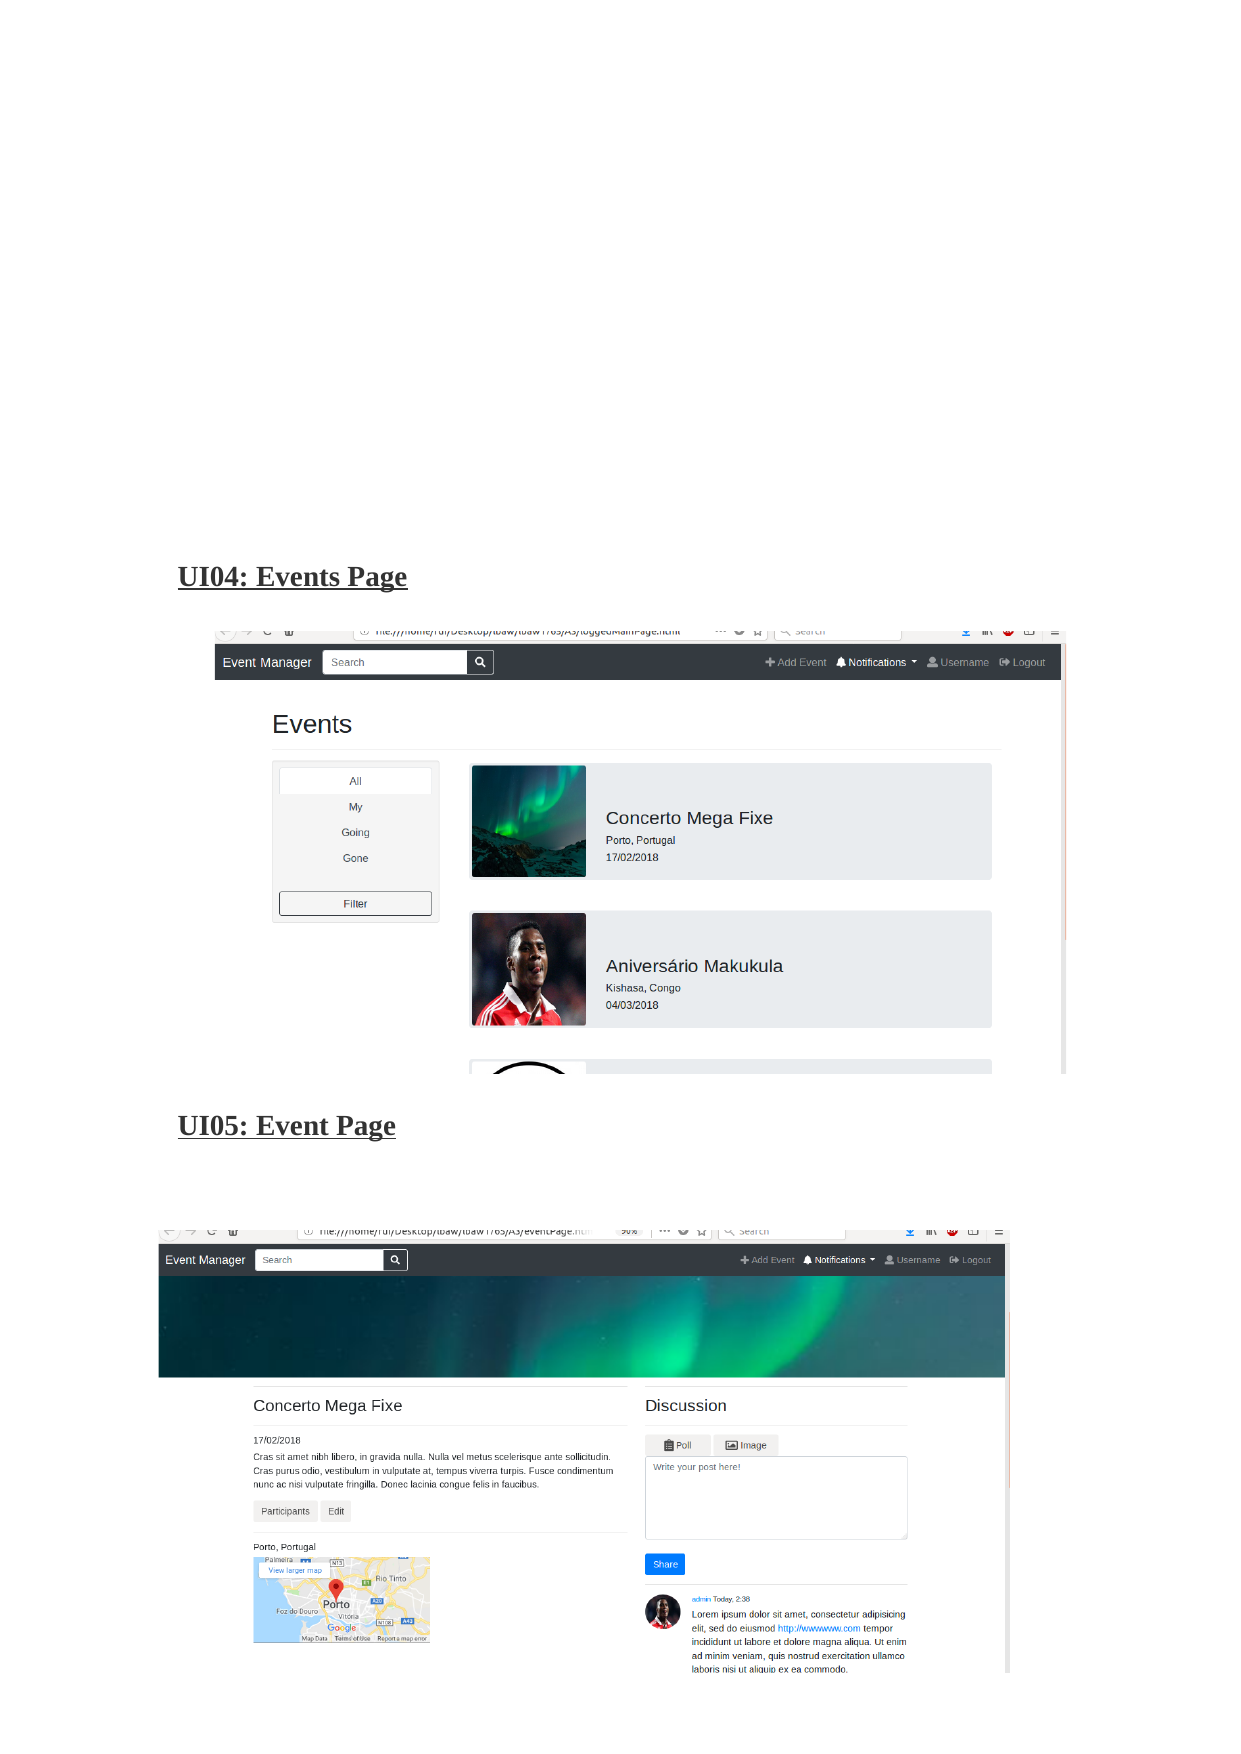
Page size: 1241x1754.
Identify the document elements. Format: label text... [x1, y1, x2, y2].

text UI04: Events Page [177, 559, 1063, 592]
text UI05: Event Page [177, 1049, 1063, 1142]
picture [214, 631, 1067, 1074]
picture [158, 1230, 1010, 1673]
